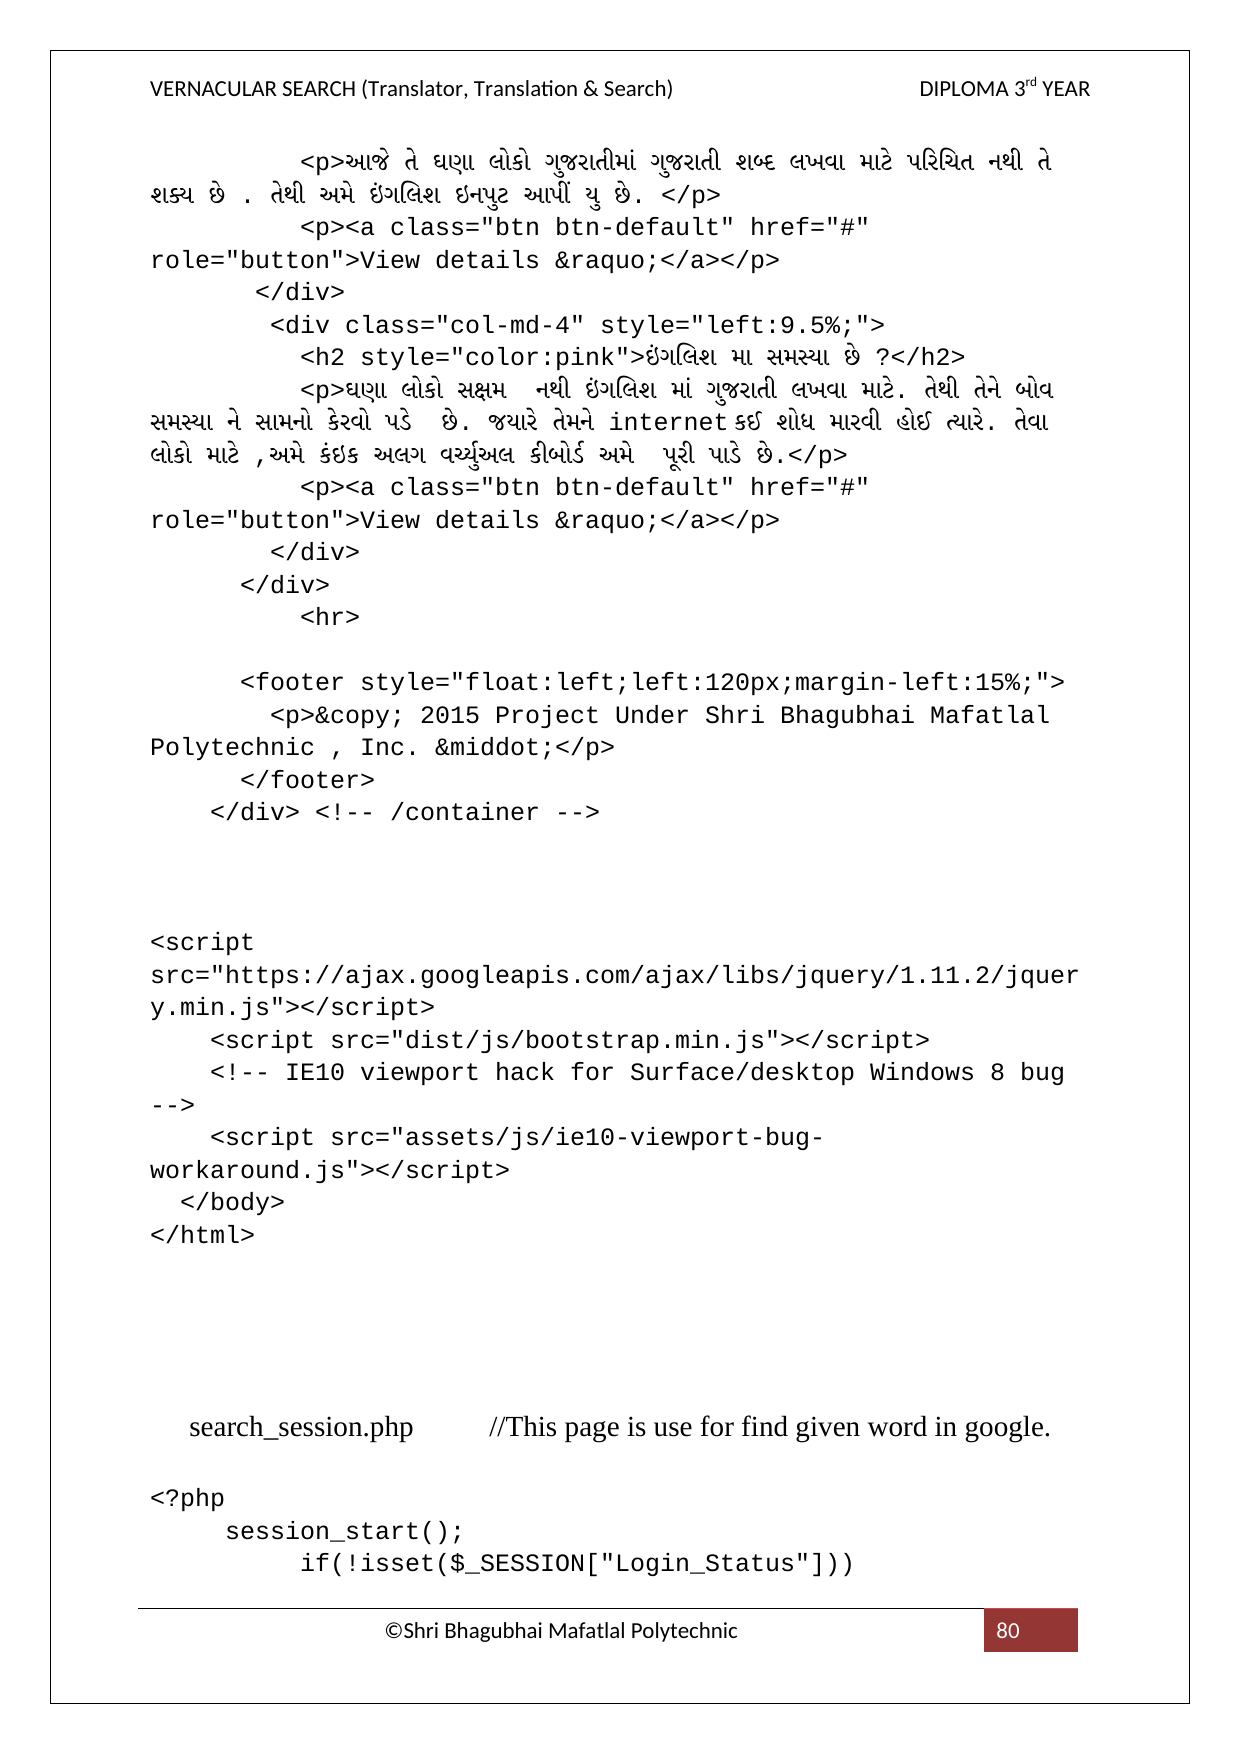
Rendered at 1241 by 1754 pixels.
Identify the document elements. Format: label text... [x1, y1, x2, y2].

text <hr> [150, 605, 1090, 633]
text </div> [150, 280, 1090, 308]
text </footer> [150, 767, 1090, 796]
text </div> [150, 540, 1090, 568]
text <p>ઘણા લોકો સક્ષમ નથી ઇંગલિશ માં ગુજરાતી લખવા માટે. તેથી તેને બોવ સમસ્યા ને સામનો કેરવો પડે છે. જયારે તેમને internetકઈ શોધ મારવી હોઈ ત્યારે. તેવા લોકો માટે ,અમે કંઇક અલગ વર્ચ્યુઅલ કીબોર્ડ અમે પૂરી પાડે છે.</p> [150, 377, 1090, 471]
text </body> [150, 1190, 1090, 1218]
text </html> [150, 1222, 1090, 1251]
text <script src="https://ajax.googleapis.com/ajax/libs/jquery/1.11.2/jquery.min.js"></script> [150, 930, 1090, 1023]
text if(!isset($_SESSION["Login_Status"])) [150, 1551, 1090, 1579]
text <footer style="float:left;left:120px;margin-left:15%;"> [150, 670, 1090, 698]
text </div> [150, 572, 1090, 601]
text <!-- IE10 viewport hack for Surface/desktop Windows 8 bug --> [150, 1060, 1090, 1121]
text <h2 style="color:pink">ઇંગલિશ મા સમસ્યા છે ?</h2> [150, 345, 1090, 373]
text <script src="assets/js/ie10-viewport-bug-workaround.js"></script> [150, 1125, 1090, 1186]
text <div class="col-md-4" style="left:9.5%;"> [150, 312, 1090, 341]
text <p>આજે તે ઘણા લોકો ગુજરાતીમાં ગુજરાતી શબ્દ લખવા માટે પરિચિત નથી તે શક્ય છે . તેથી અમે ઇંગલિશ ઇનપુટ આપીં યુ છે. </p> [150, 150, 1090, 211]
text <p>&copy; 2015 Project Under Shri Bhagubhai Mafatlal Polytechnic , Inc. &middot;</p> [150, 702, 1090, 763]
text <p><a class="btn btn-default" href="#" role="button">View details &raquo;</a></p> [150, 475, 1090, 536]
text search_session.php //This page is use for find given word in google. [150, 1409, 1090, 1442]
text </div> <!-- /container --> [150, 800, 1090, 828]
text <?php [150, 1486, 1090, 1514]
text session_start(); [150, 1518, 1090, 1547]
text <script src="dist/js/bootstrap.min.js"></script> [150, 1027, 1090, 1056]
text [150, 215, 1090, 276]
